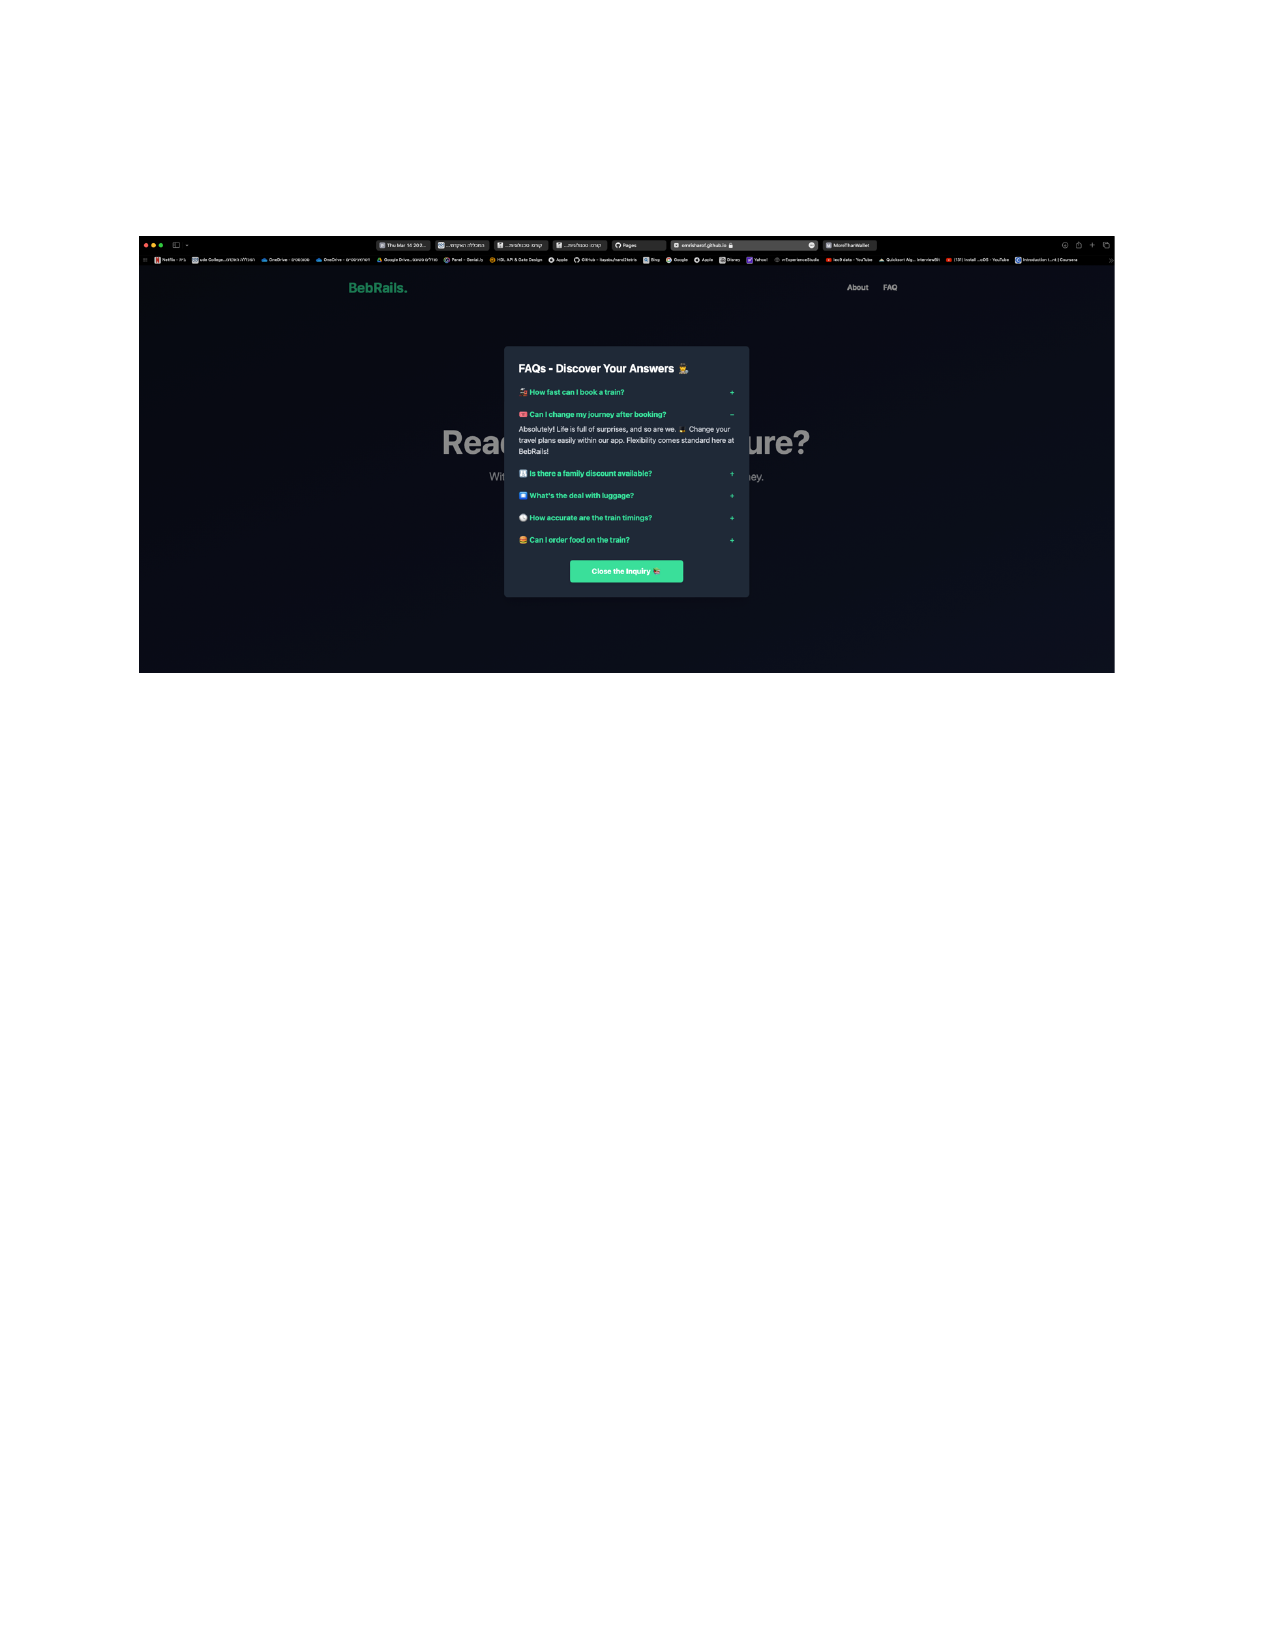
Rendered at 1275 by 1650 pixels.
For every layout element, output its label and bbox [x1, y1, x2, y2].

picture [139, 236, 1115, 673]
